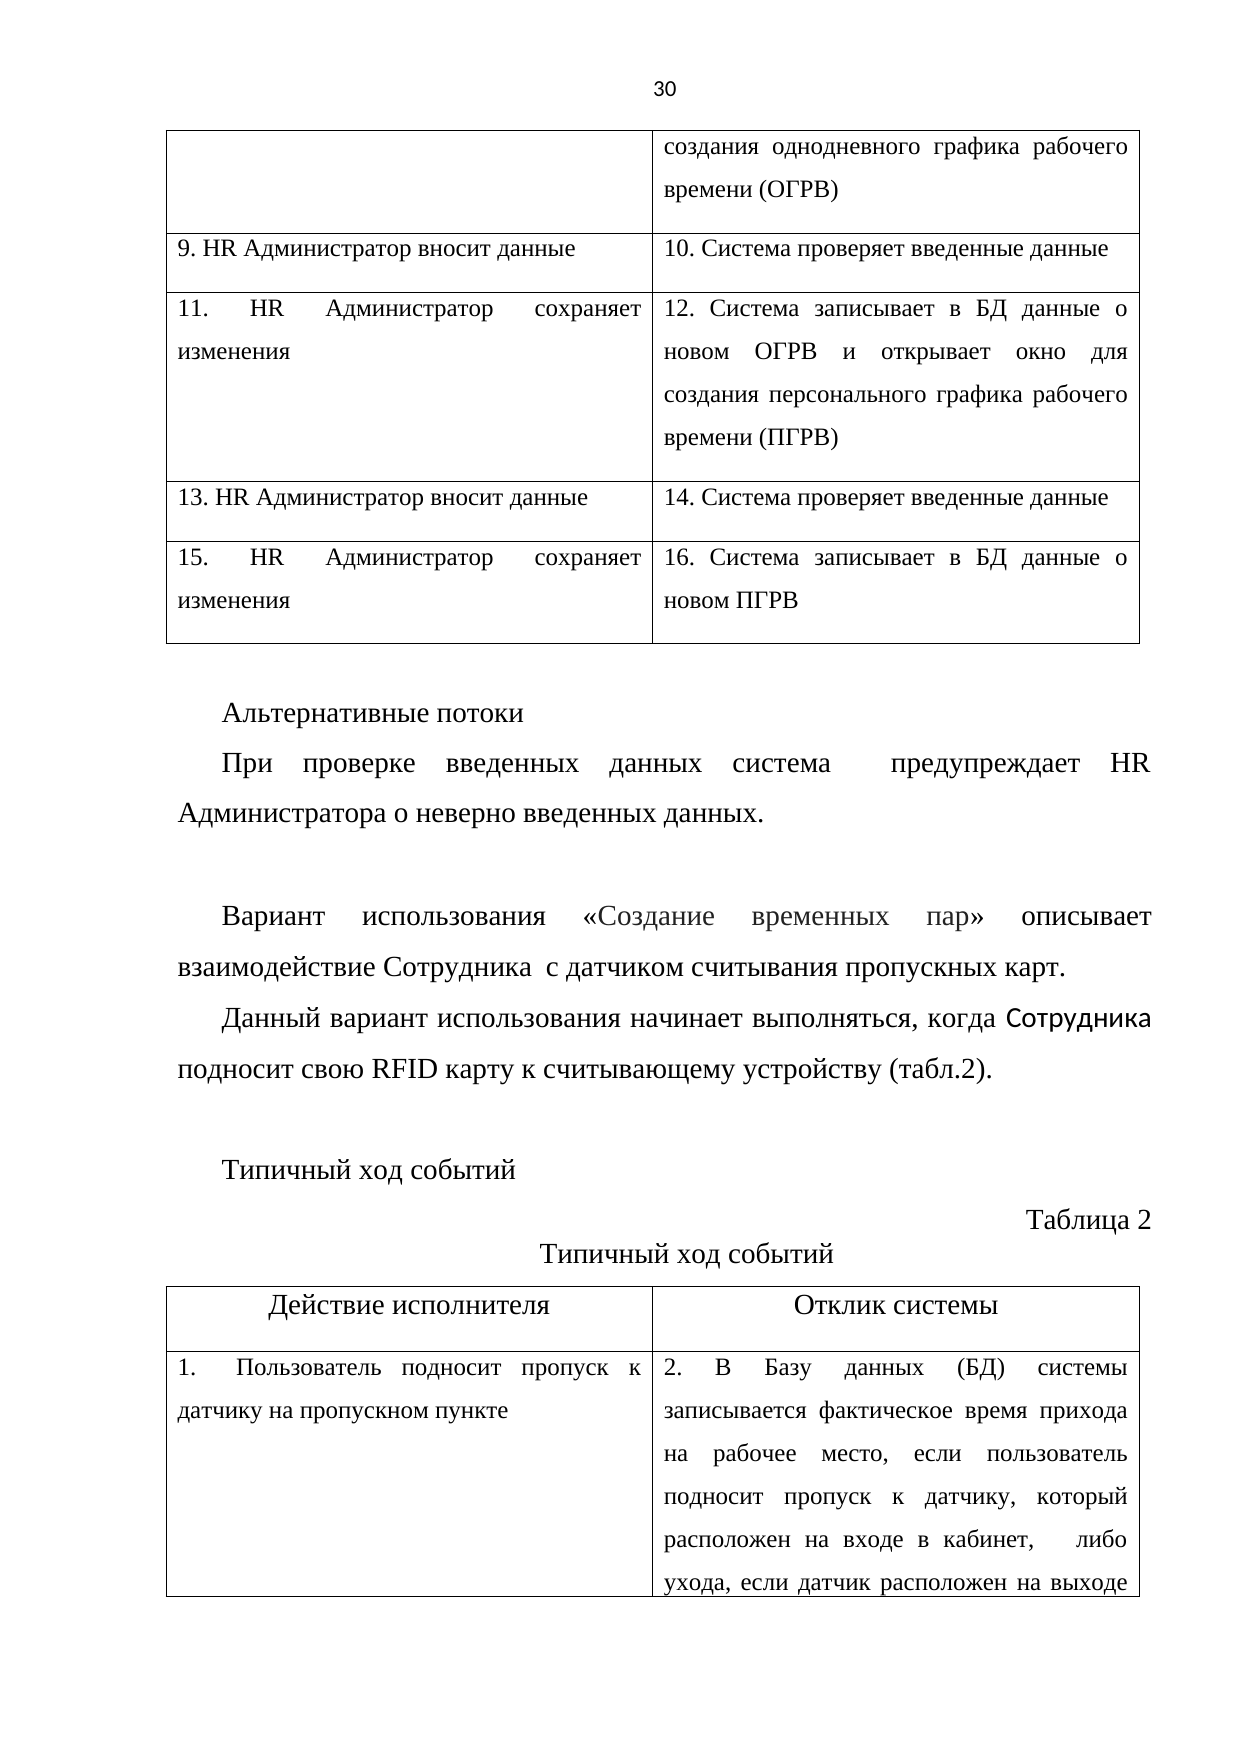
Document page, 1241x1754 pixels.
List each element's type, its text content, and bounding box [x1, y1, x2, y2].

text Таблица 2 [177, 1202, 1152, 1236]
table_header Отклик системы [653, 1287, 1139, 1351]
table_header Действие исполнителя [167, 1287, 652, 1351]
table_cell 12. Система записывает в БД данные о новом ОГРВ и открывает окно для создания персонального графика рабочего времени (ПГРВ) [653, 293, 1139, 481]
text Альтернативные потоки [177, 695, 1152, 728]
table_cell 9. HR Администратор вносит данные [167, 234, 652, 292]
text Типичный ход событий [177, 1236, 1152, 1269]
text При проверке введенных данных система предупреждает HR Администратора о неверно введенных данных. [177, 745, 1152, 829]
table_cell 10. Система проверяет введенные данные [653, 234, 1139, 292]
table_cell 13. HR Администратор вносит данные [167, 482, 652, 541]
table_cell 11. HR Администратор сохраняет изменения [167, 293, 652, 481]
table_cell 16. Система записывает в БД данные о новом ПГРВ [653, 542, 1139, 643]
table_cell 14. Система проверяет введенные данные [653, 482, 1139, 541]
table_cell 15. HR Администратор сохраняет изменения [167, 542, 652, 643]
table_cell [167, 1352, 652, 1596]
text Типичный ход событий [177, 1152, 1152, 1186]
text Данный вариант использования начинает выполняться, когда Сотрудника подносит свою RFID карту к считывающему устройству (табл.2). [177, 999, 1152, 1085]
text Вариант использования «Создание временных пар» описывает взаимодействие Сотрудника с датчиком считывания пропускных карт. [177, 898, 1152, 982]
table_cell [653, 131, 1139, 232]
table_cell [653, 1352, 1139, 1596]
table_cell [167, 131, 652, 232]
